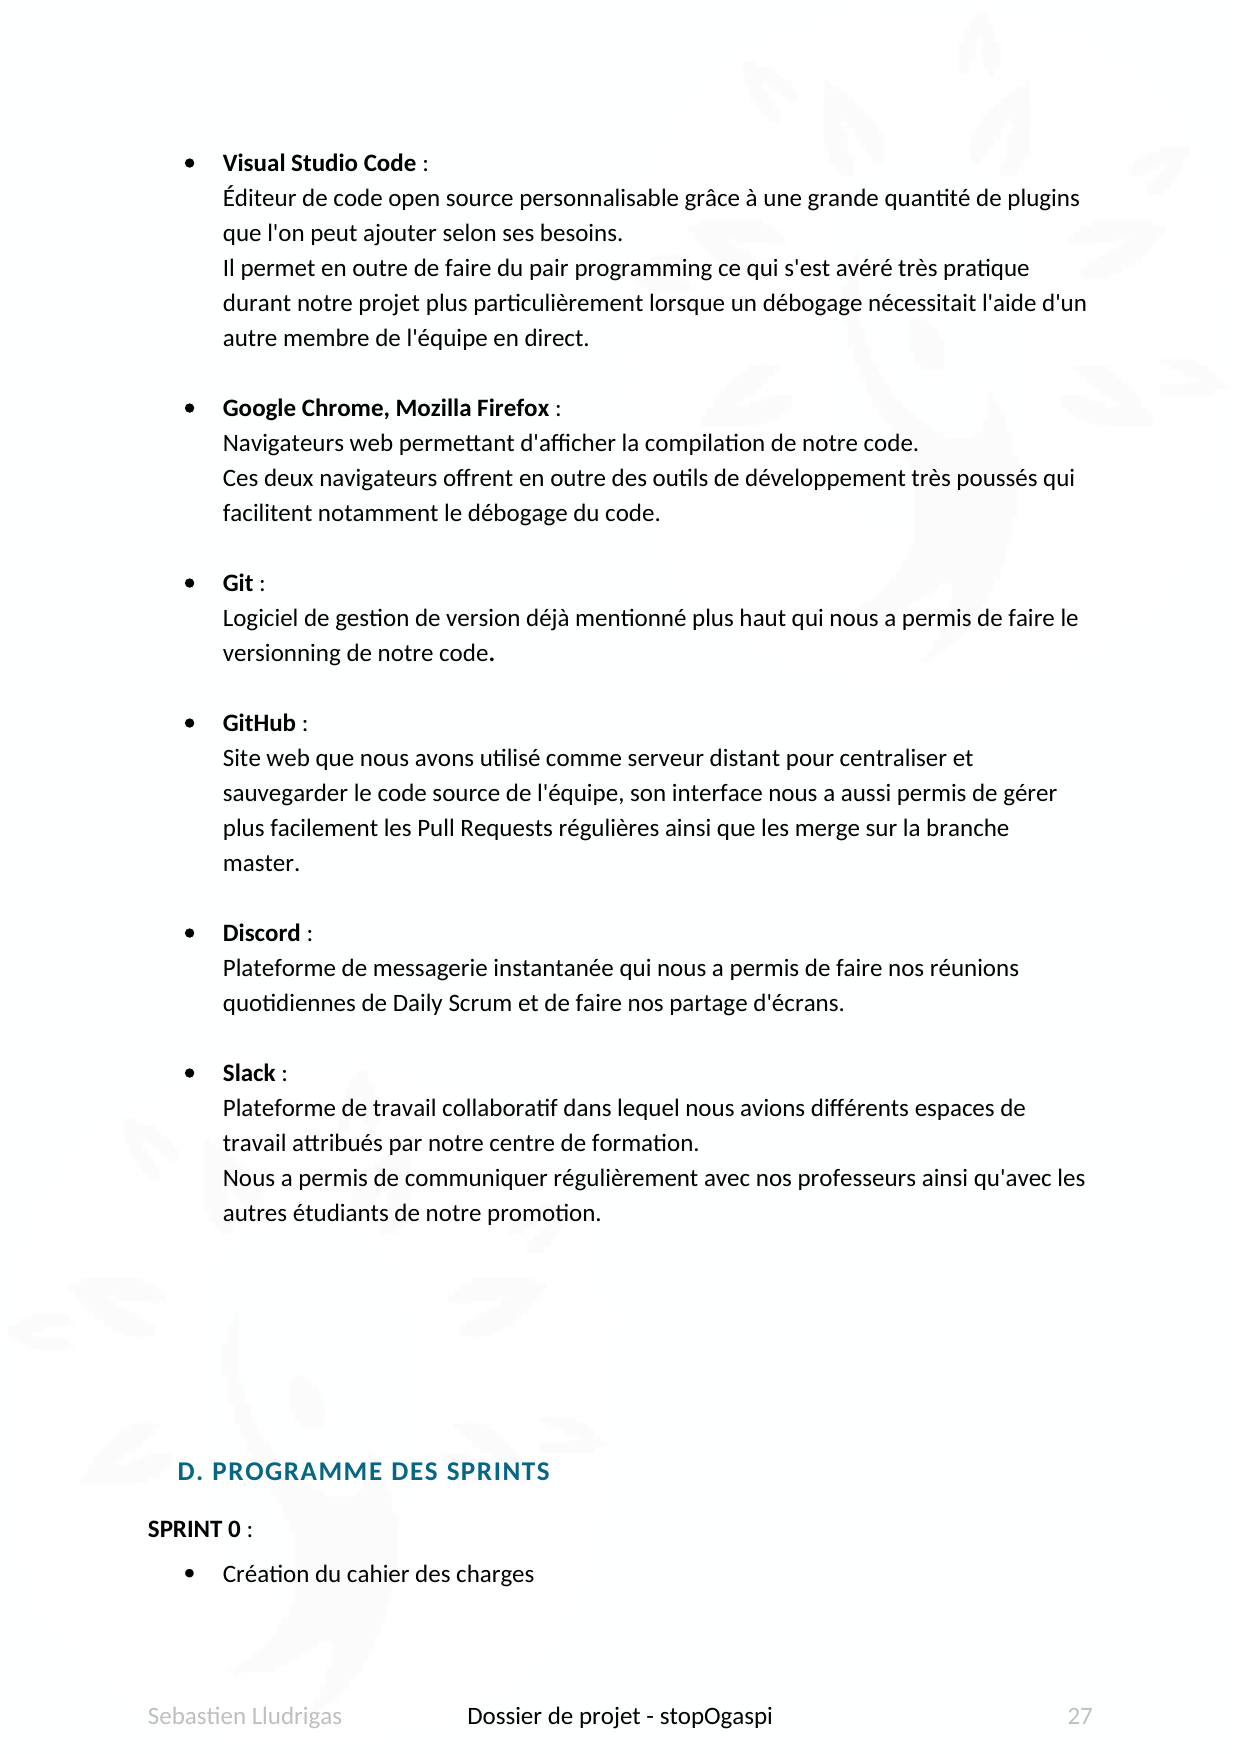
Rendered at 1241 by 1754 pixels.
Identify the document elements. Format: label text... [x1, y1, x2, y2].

list Visual Studio Code : [185, 148, 1093, 178]
list Navigateurs web permettant d'afficher la compilation de notre code. [223, 428, 1093, 458]
list Slack : [185, 1058, 1093, 1088]
list Discord : [185, 918, 1093, 948]
list Google Chrome, Mozilla Firefox : [185, 393, 1093, 423]
list Plateforme de messagerie instantanée qui nous a permis de faire nos réunions quotidiennes de Daily Scrum et de faire nos partage d'écrans. [223, 953, 1093, 1018]
list Git : [185, 568, 1093, 598]
text SPRINT 0 : [148, 1513, 1093, 1543]
list Ces deux navigateurs offrent en outre des outils de développement très poussés qui facilitent notamment le débogage du code. [223, 463, 1093, 528]
list GitHub : [185, 708, 1093, 738]
list Éditeur de code open source personnalisable grâce à une grande quantité de plugins que l'on peut ajouter selon ses besoins. Il permet en outre de faire du pair programming ce qui s'est avéré très pratique durant notre projet plus particulièrement lorsque un débogage nécessitait l'aide d'un autre membre de l'équipe en direct. [223, 183, 1093, 353]
list Création du cahier des charges [185, 1558, 1093, 1589]
subtitle d. programme des sprints [177, 1454, 1093, 1487]
list Site web que nous avons utilisé comme serveur distant pour centraliser et sauvegarder le code source de l'équipe, son interface nous a aussi permis de gérer plus facilement les Pull Requests régulières ainsi que les merge sur la branche master. [223, 743, 1093, 878]
list Plateforme de travail collaboratif dans lequel nous avions différents espaces de travail attribués par notre centre de formation. Nous a permis de communiquer régulièrement avec nos professeurs ainsi qu'avec les autres étudiants de notre promotion. [223, 1093, 1093, 1228]
list Logiciel de gestion de version déjà mentionné plus haut qui nous a permis de faire le versionning de notre code. [223, 603, 1093, 668]
